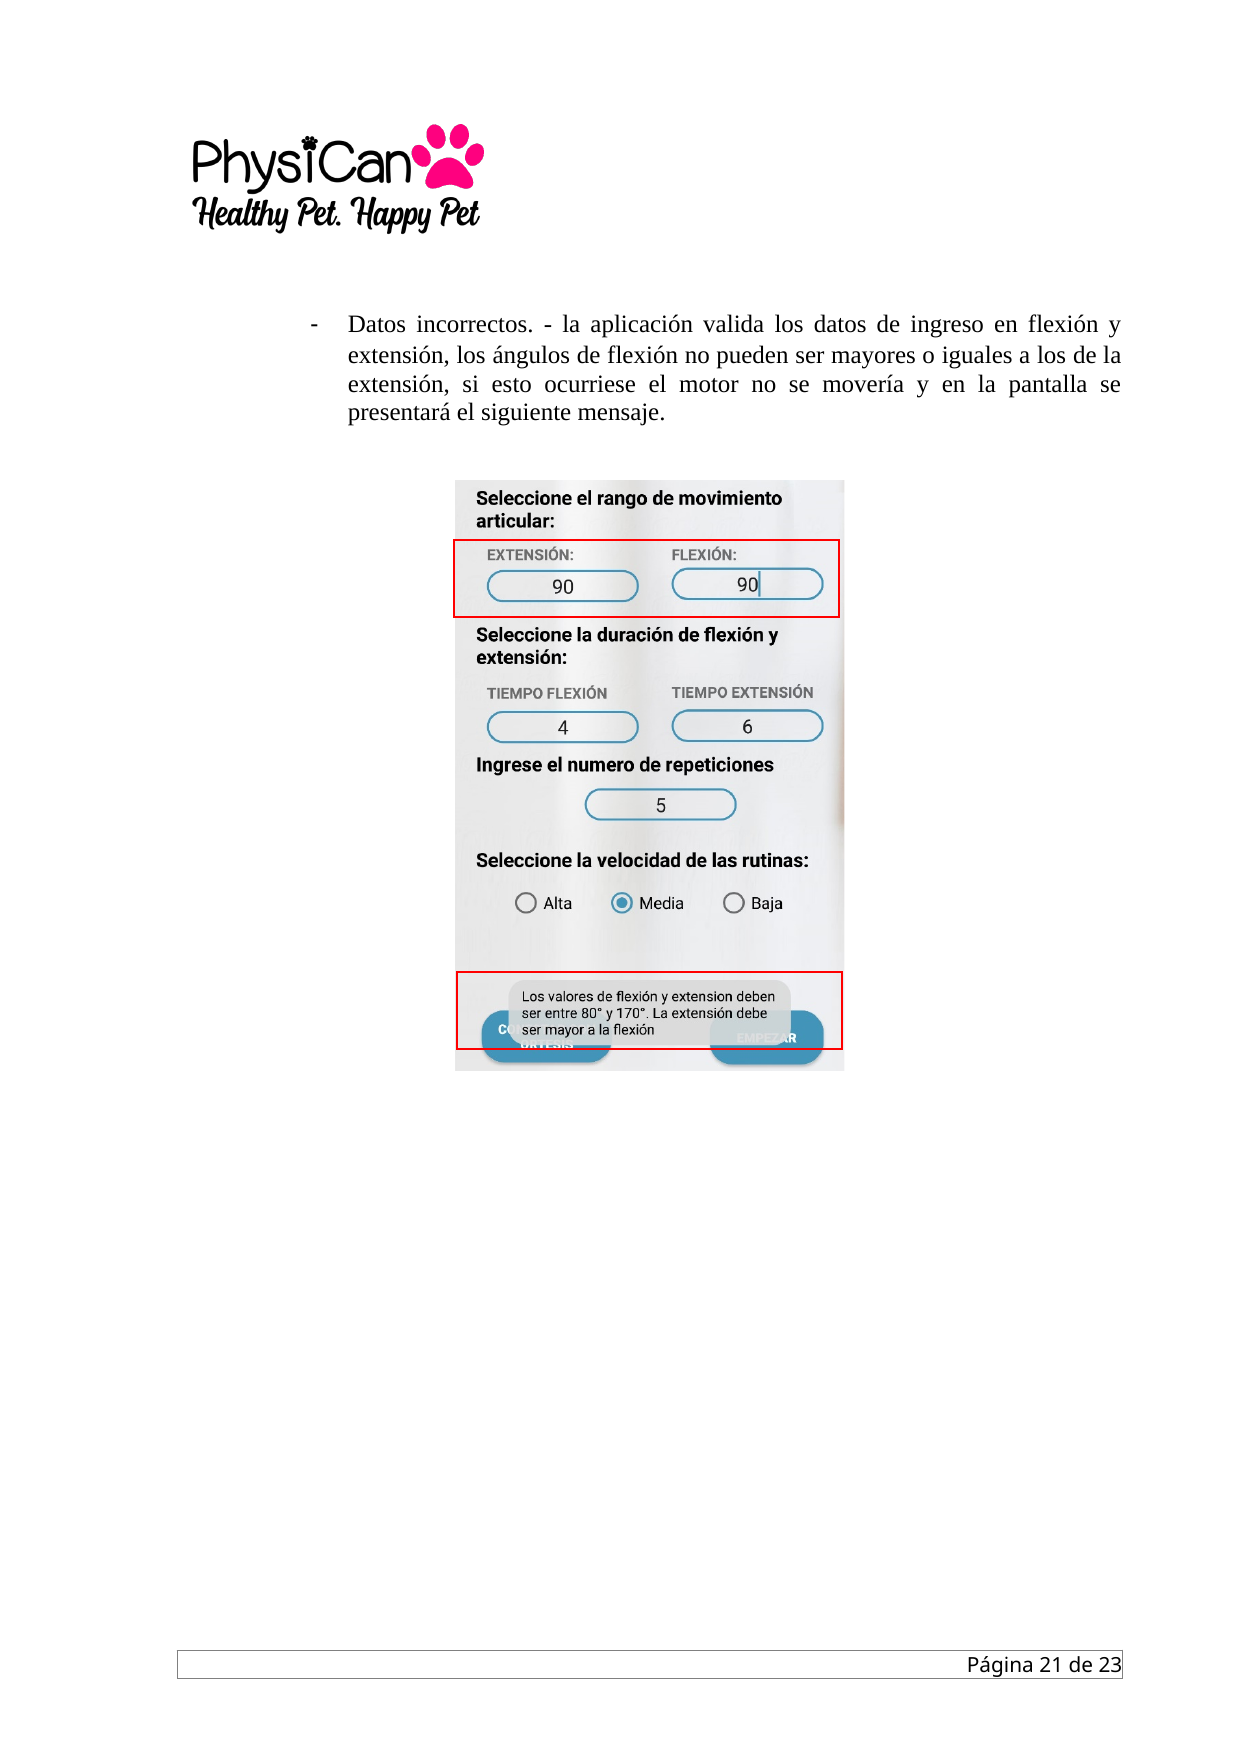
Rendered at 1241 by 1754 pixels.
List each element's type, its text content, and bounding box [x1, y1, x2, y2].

picture [177, 118, 495, 237]
list Datos incorrectos. - la aplicación valida los datos de ingreso en flexión y extensión, los ángulos de flexión no pueden ser mayores o iguales a los de la extensión, si esto ocurriese el motor no se movería y en la pantalla se presentará el siguiente mensaje. [310, 306, 1122, 426]
picture [455, 480, 845, 1071]
picture [455, 541, 838, 616]
